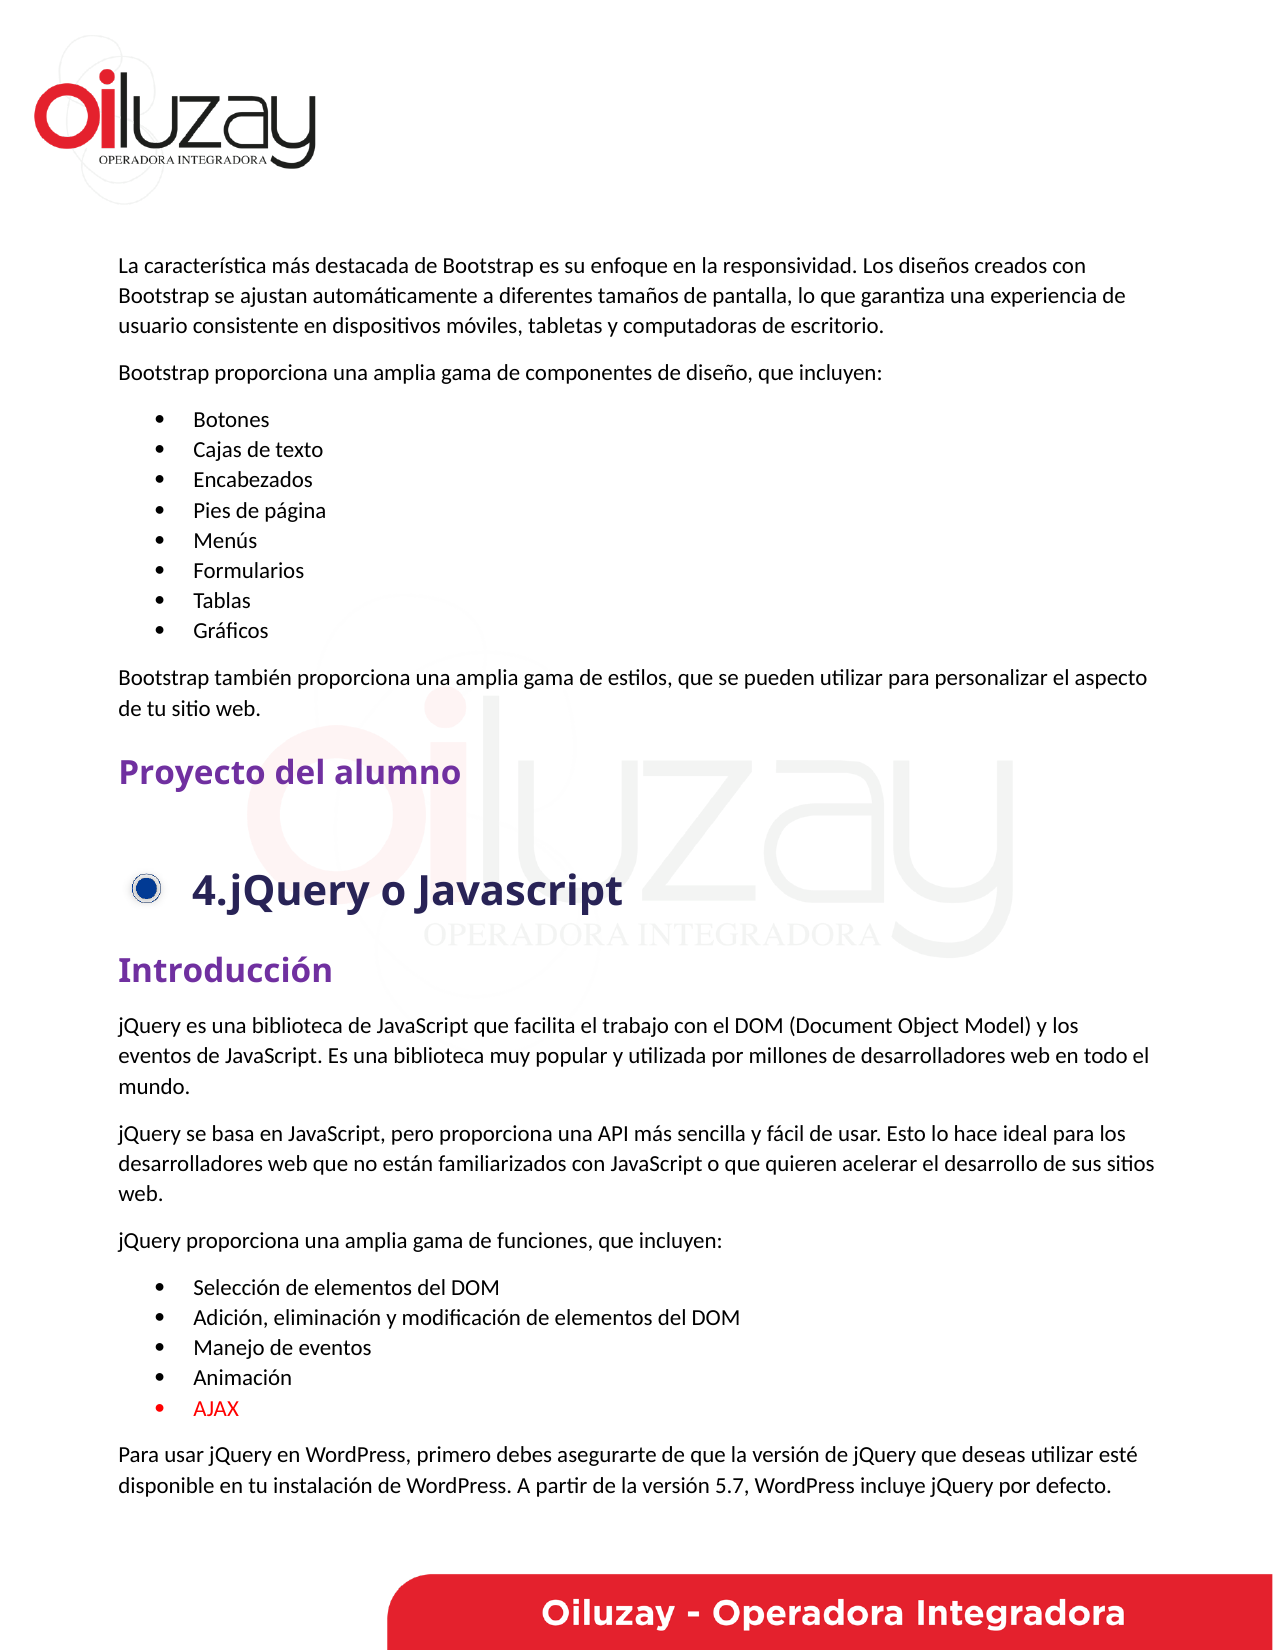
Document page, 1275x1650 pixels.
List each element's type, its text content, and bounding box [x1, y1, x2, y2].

list Formularios [156, 556, 1157, 584]
text Para usar jQuery en WordPress, primero debes asegurarte de que la versión de jQuery que deseas utilizar esté disponible en tu instalación de WordPress. A partir de la versión 5.7, WordPress incluye jQuery por defecto. [118, 1441, 1157, 1499]
list Menús [156, 526, 1157, 554]
subtitle Proyecto del alumno [118, 749, 1157, 794]
list Gráficos [156, 617, 1157, 645]
list Botones [156, 405, 1157, 433]
text jQuery proporciona una amplia gama de funciones, que incluyen: [118, 1226, 1157, 1254]
text Bootstrap proporciona una amplia gama de componentes de diseño, que incluyen: [118, 358, 1157, 386]
list Selección de elementos del DOM [156, 1273, 1157, 1301]
list Tablas [156, 586, 1157, 614]
text jQuery es una biblioteca de JavaScript que facilita el trabajo con el DOM (Document Object Model) y los eventos de JavaScript. Es una biblioteca muy popular y utilizada por millones de desarrolladores web en todo el mundo. [118, 1011, 1157, 1100]
text Bootstrap también proporciona una amplia gama de estilos, que se pueden utilizar para personalizar el aspecto de tu sitio web. [118, 663, 1157, 722]
text jQuery se basa en JavaScript, pero proporciona una API más sencilla y fácil de usar. Esto lo hace ideal para los desarrolladores web que no están familiarizados con JavaScript o que quieren acelerar el desarrollo de sus sitios web. [118, 1119, 1157, 1207]
list Encabezados [156, 466, 1157, 494]
list Adición, eliminación y modificación de elementos del DOM [156, 1303, 1157, 1331]
text La característica más destacada de Bootstrap es su enfoque en la responsividad. Los diseños creados con Bootstrap se ajustan automáticamente a diferentes tamaños de pantalla, lo que garantiza una experiencia de usuario consistente en dispositivos móviles, tabletas y computadoras de escritorio. [118, 251, 1157, 339]
list Cajas de texto [156, 435, 1157, 463]
picture [0, 0, 1273, 1650]
list Animación [156, 1363, 1157, 1392]
list AJAX [156, 1394, 1157, 1422]
list Pies de página [156, 496, 1157, 524]
subtitle Introducción [118, 947, 1157, 992]
list jQuery o Javascript [192, 861, 1157, 917]
list Manejo de eventos [156, 1333, 1157, 1361]
